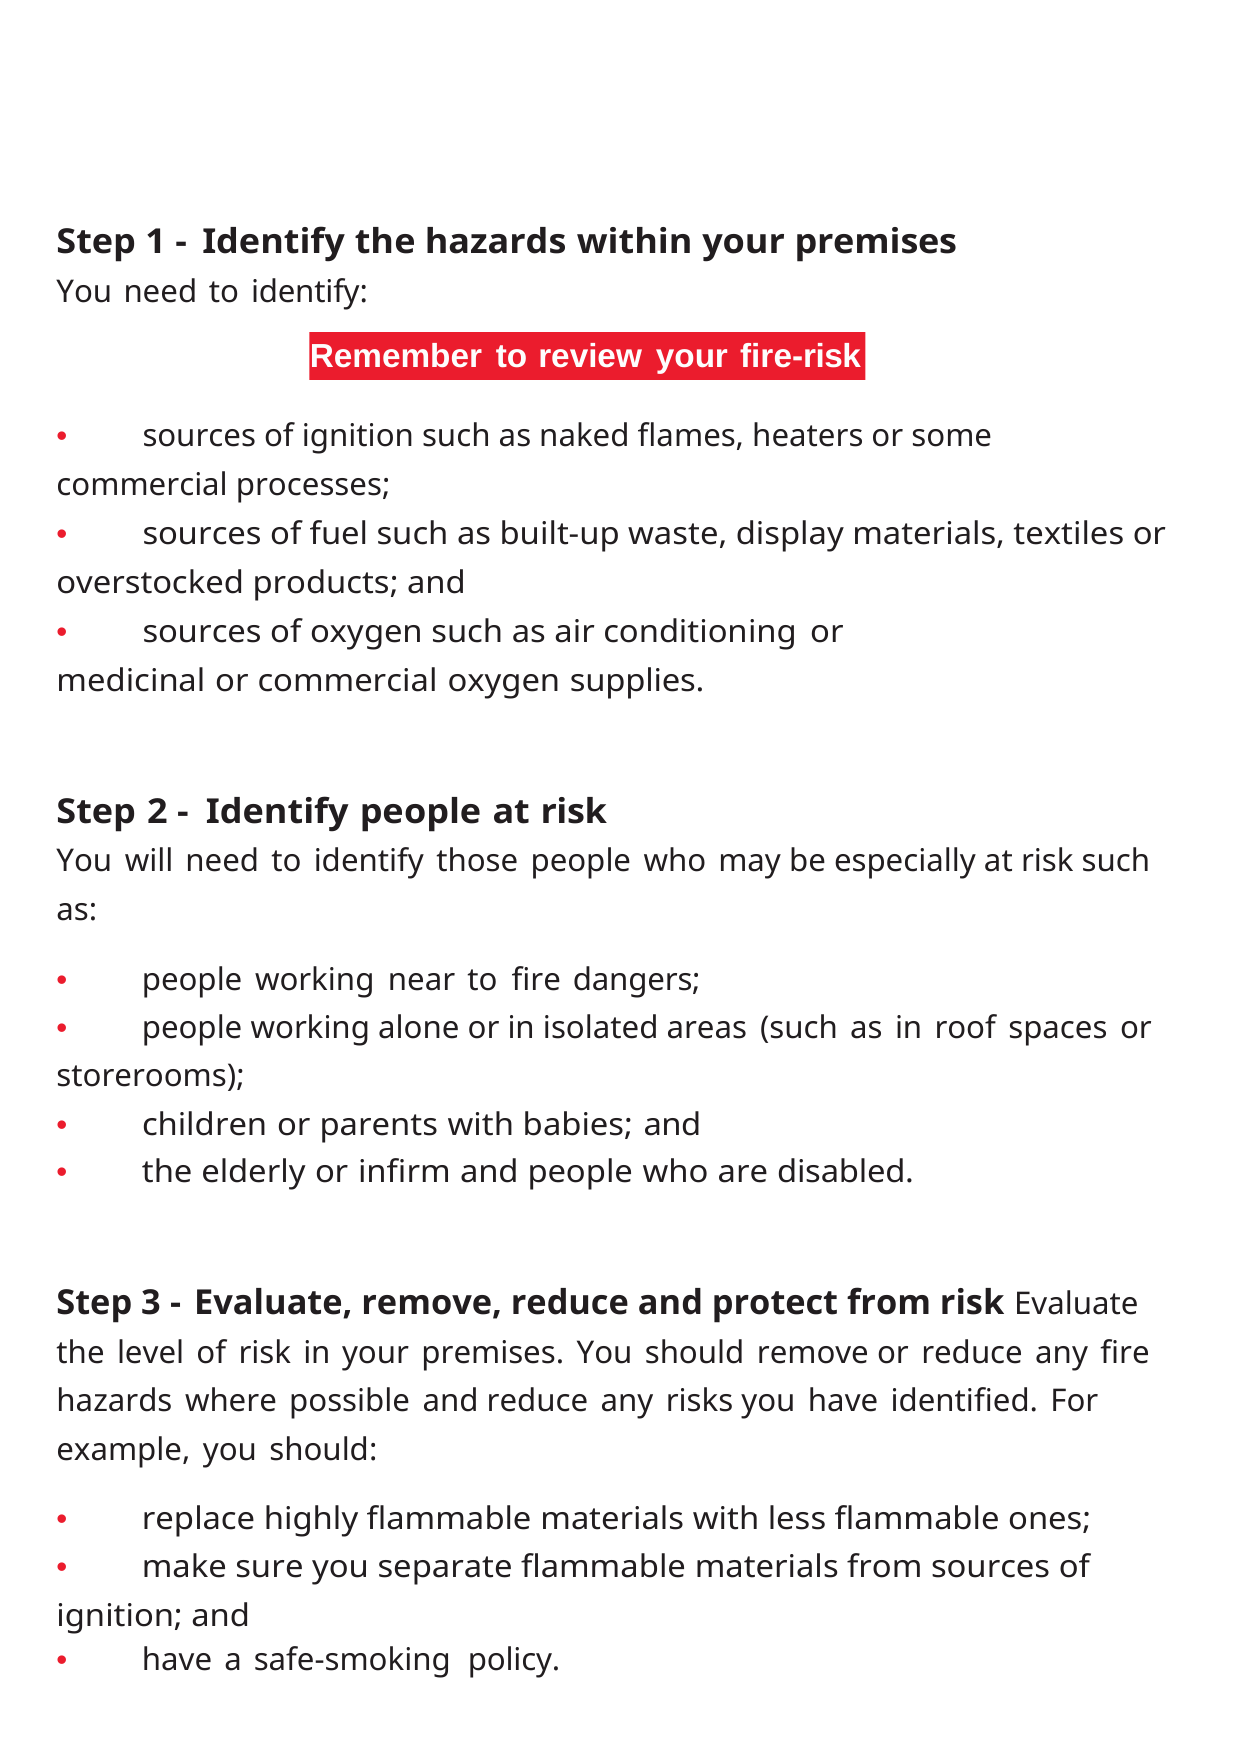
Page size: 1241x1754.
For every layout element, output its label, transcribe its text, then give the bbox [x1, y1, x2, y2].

list children or parents with babies; and [56, 1102, 1171, 1144]
text Step 3 - Evaluate, remove, reduce and protect from risk Evaluate the level of risk in your premises. You should remove or reduce any fire hazards where possible and reduce any risks you have identified. For example, you should: [56, 1278, 1171, 1469]
text medicinal or commercial oxygen supplies. [56, 657, 1171, 700]
text You will need to identify those people who may be especially at risk such as: [56, 838, 1171, 930]
list sources of ignition such as naked flames, heaters or some commercial processes; [56, 338, 1171, 504]
list sources of oxygen such as air conditioning or [56, 609, 1171, 651]
text You need to identify: [56, 269, 1171, 312]
list make sure you separate flammable materials from sources of ignition; and [56, 1544, 1171, 1636]
subtitle Step 1 - Identify the hazards within your premises [56, 217, 1171, 264]
list the elderly or infirm and people who are disabled. [56, 1149, 1171, 1192]
list people working alone or in isolated areas (such as in roof spaces or storerooms); [56, 1004, 1171, 1095]
list sources of fuel such as built-up waste, display materials, textiles or overstocked products; and [56, 511, 1171, 602]
list replace highly flammable materials with less flammable ones; [56, 1496, 1171, 1538]
list have a safe-smoking policy. [56, 1642, 1171, 1678]
list people working near to fire dangers; [56, 957, 1171, 999]
subtitle Step 2 - Identify people at risk [56, 787, 1171, 834]
